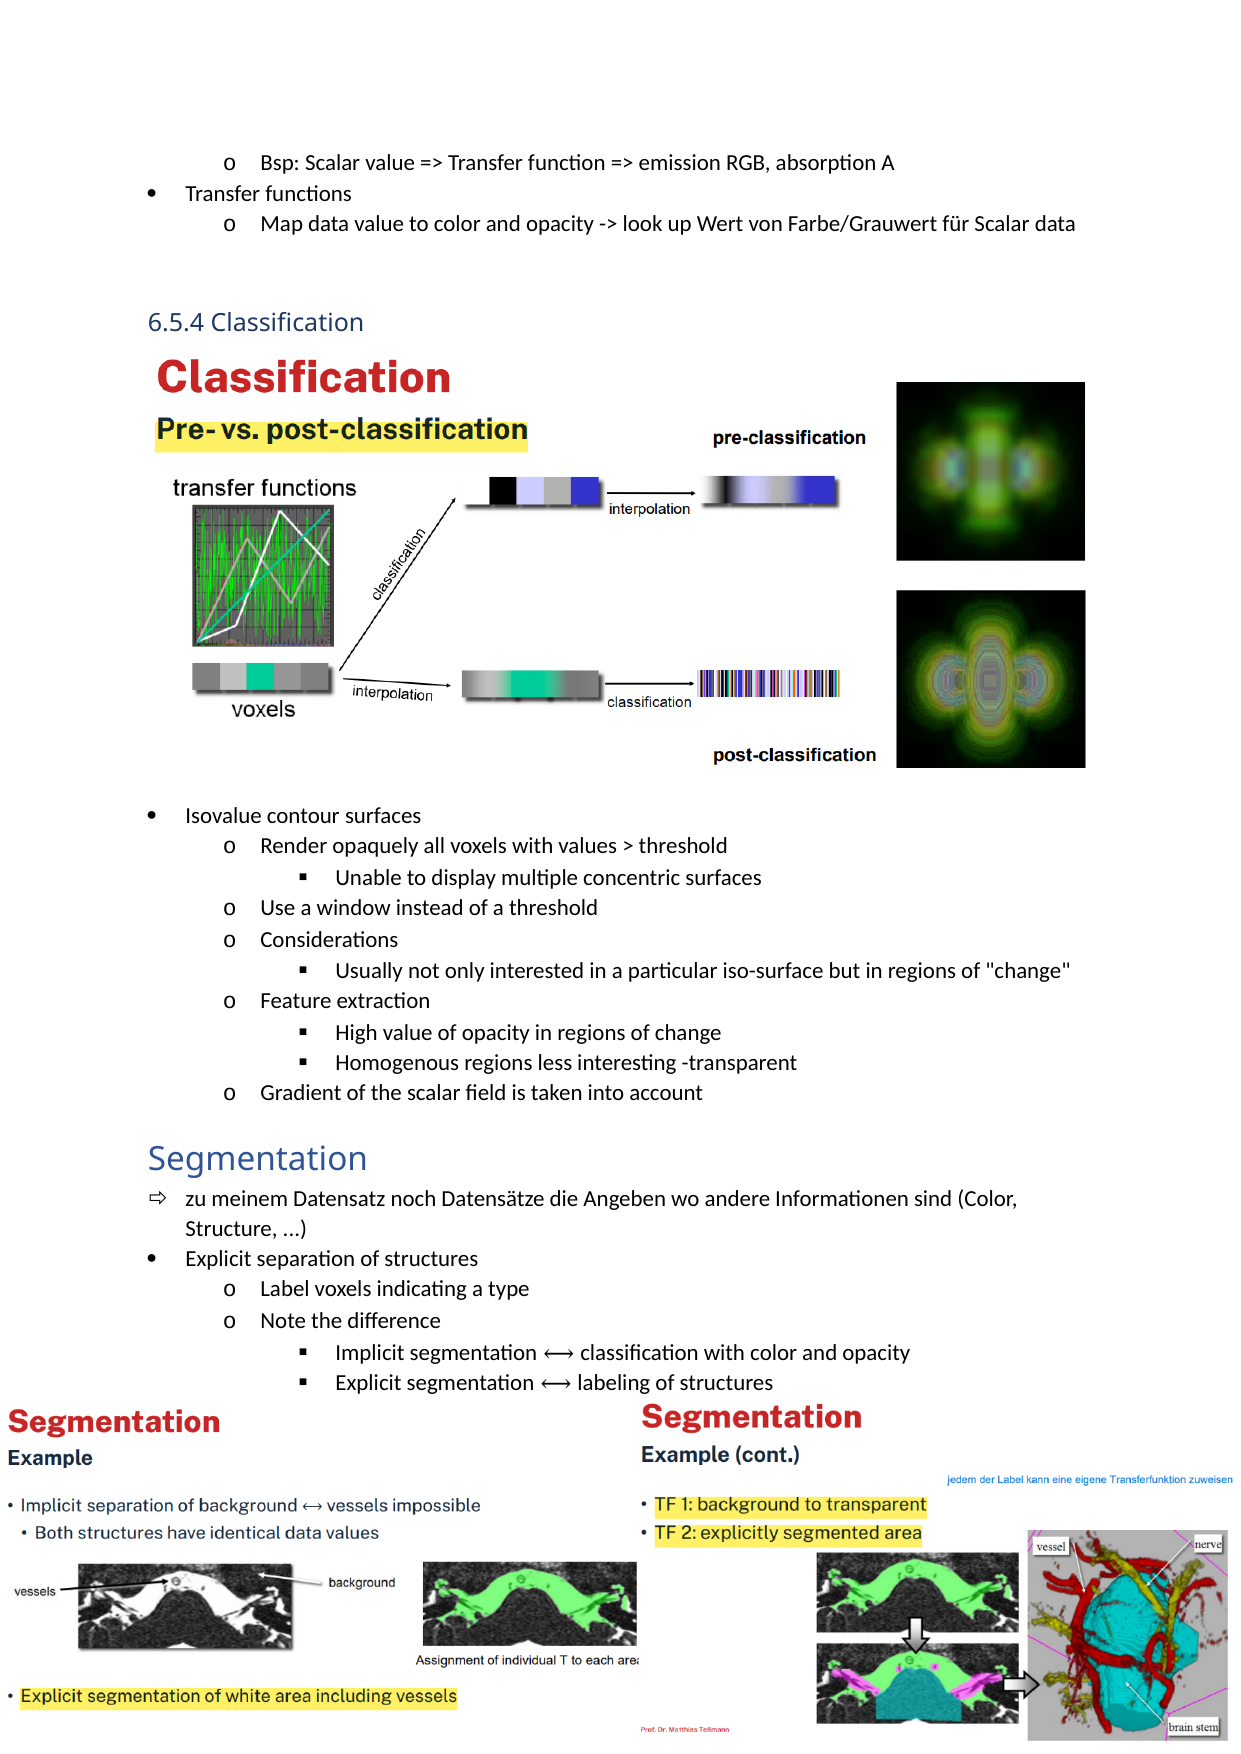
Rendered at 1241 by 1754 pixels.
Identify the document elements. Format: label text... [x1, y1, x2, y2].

list Explicit separation of structures [148, 1244, 1093, 1272]
list Note the difference [223, 1306, 1093, 1335]
list Unable to display multiple concentric surfaces [298, 863, 1093, 891]
list Considerations [223, 925, 1093, 954]
list Usually not only interested in a particular iso-surface but in regions of "change" [298, 956, 1093, 984]
list Bsp: Scalar value => Transfer function => emission RGB, absorption A [223, 148, 1093, 177]
subtitle Segmentation [148, 1135, 1093, 1180]
list Label voxels indicating a type [223, 1274, 1093, 1303]
list zu meinem Datensatz noch Datensätze die Angeben wo andere Informationen sind (Color, Structure, ...) [148, 1184, 1093, 1242]
list Implicit segmentation ⟷ classification with color and opacity [298, 1337, 1093, 1366]
subtitle 6.5.4 Classification [148, 304, 1093, 338]
picture [147, 341, 1093, 783]
list Gradient of the scalar field is taken into account [223, 1078, 1093, 1107]
list Use a window instead of a threshold [223, 893, 1093, 922]
list Render opaquely all voxels with values > threshold [223, 832, 1093, 861]
list High value of opacity in regions of change [298, 1018, 1093, 1046]
list Homogenous regions less interesting -transparent [298, 1048, 1093, 1076]
list Explicit segmentation ⟷ labeling of structures [298, 1368, 1093, 1396]
list Feature extraction [223, 986, 1093, 1016]
list Isovalue contour surfaces [148, 801, 1093, 829]
list Map data value to color and opacity -> look up Wert von Farbe/Grauwert für Scalar data [223, 209, 1093, 238]
picture [2, 1397, 1237, 1741]
list Transfer functions [148, 179, 1093, 207]
